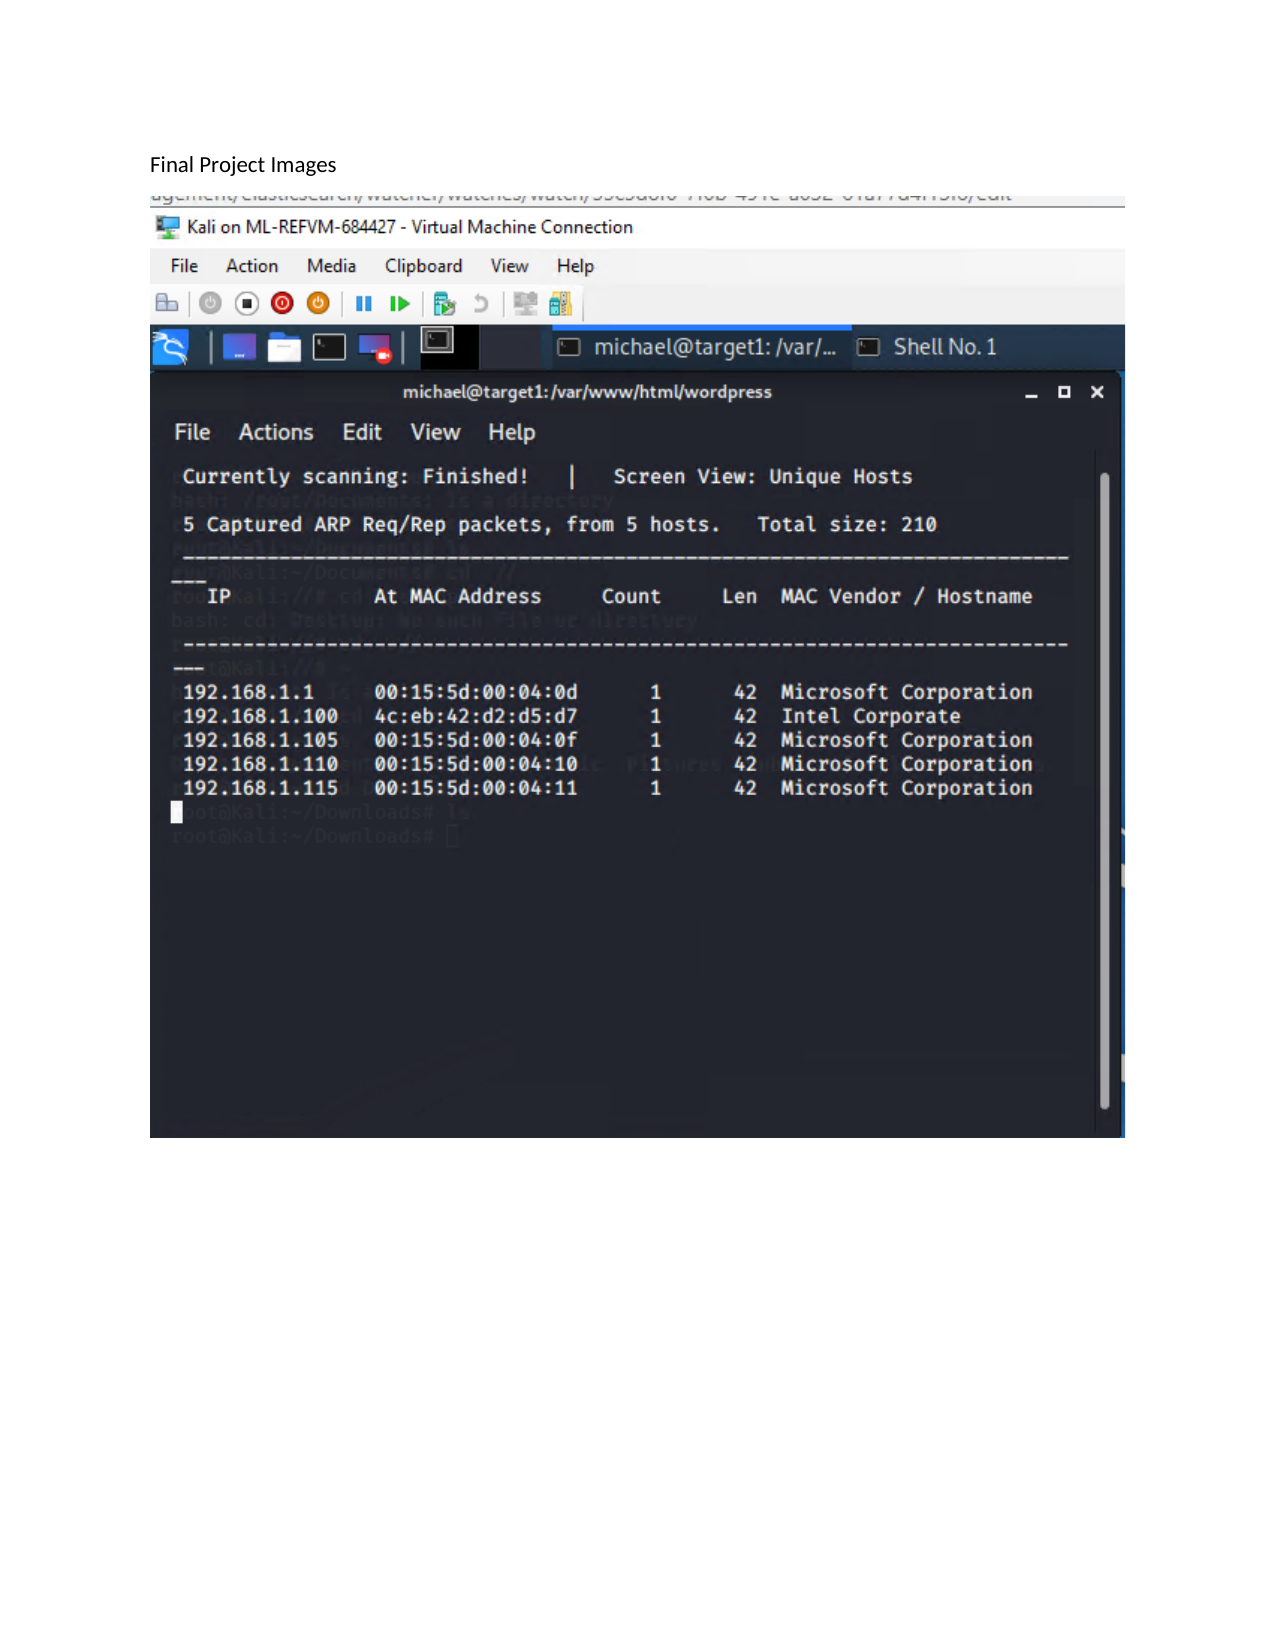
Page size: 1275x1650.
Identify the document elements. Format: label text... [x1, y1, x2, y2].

picture [150, 196, 1125, 1138]
text Final Project Images [150, 150, 1125, 178]
